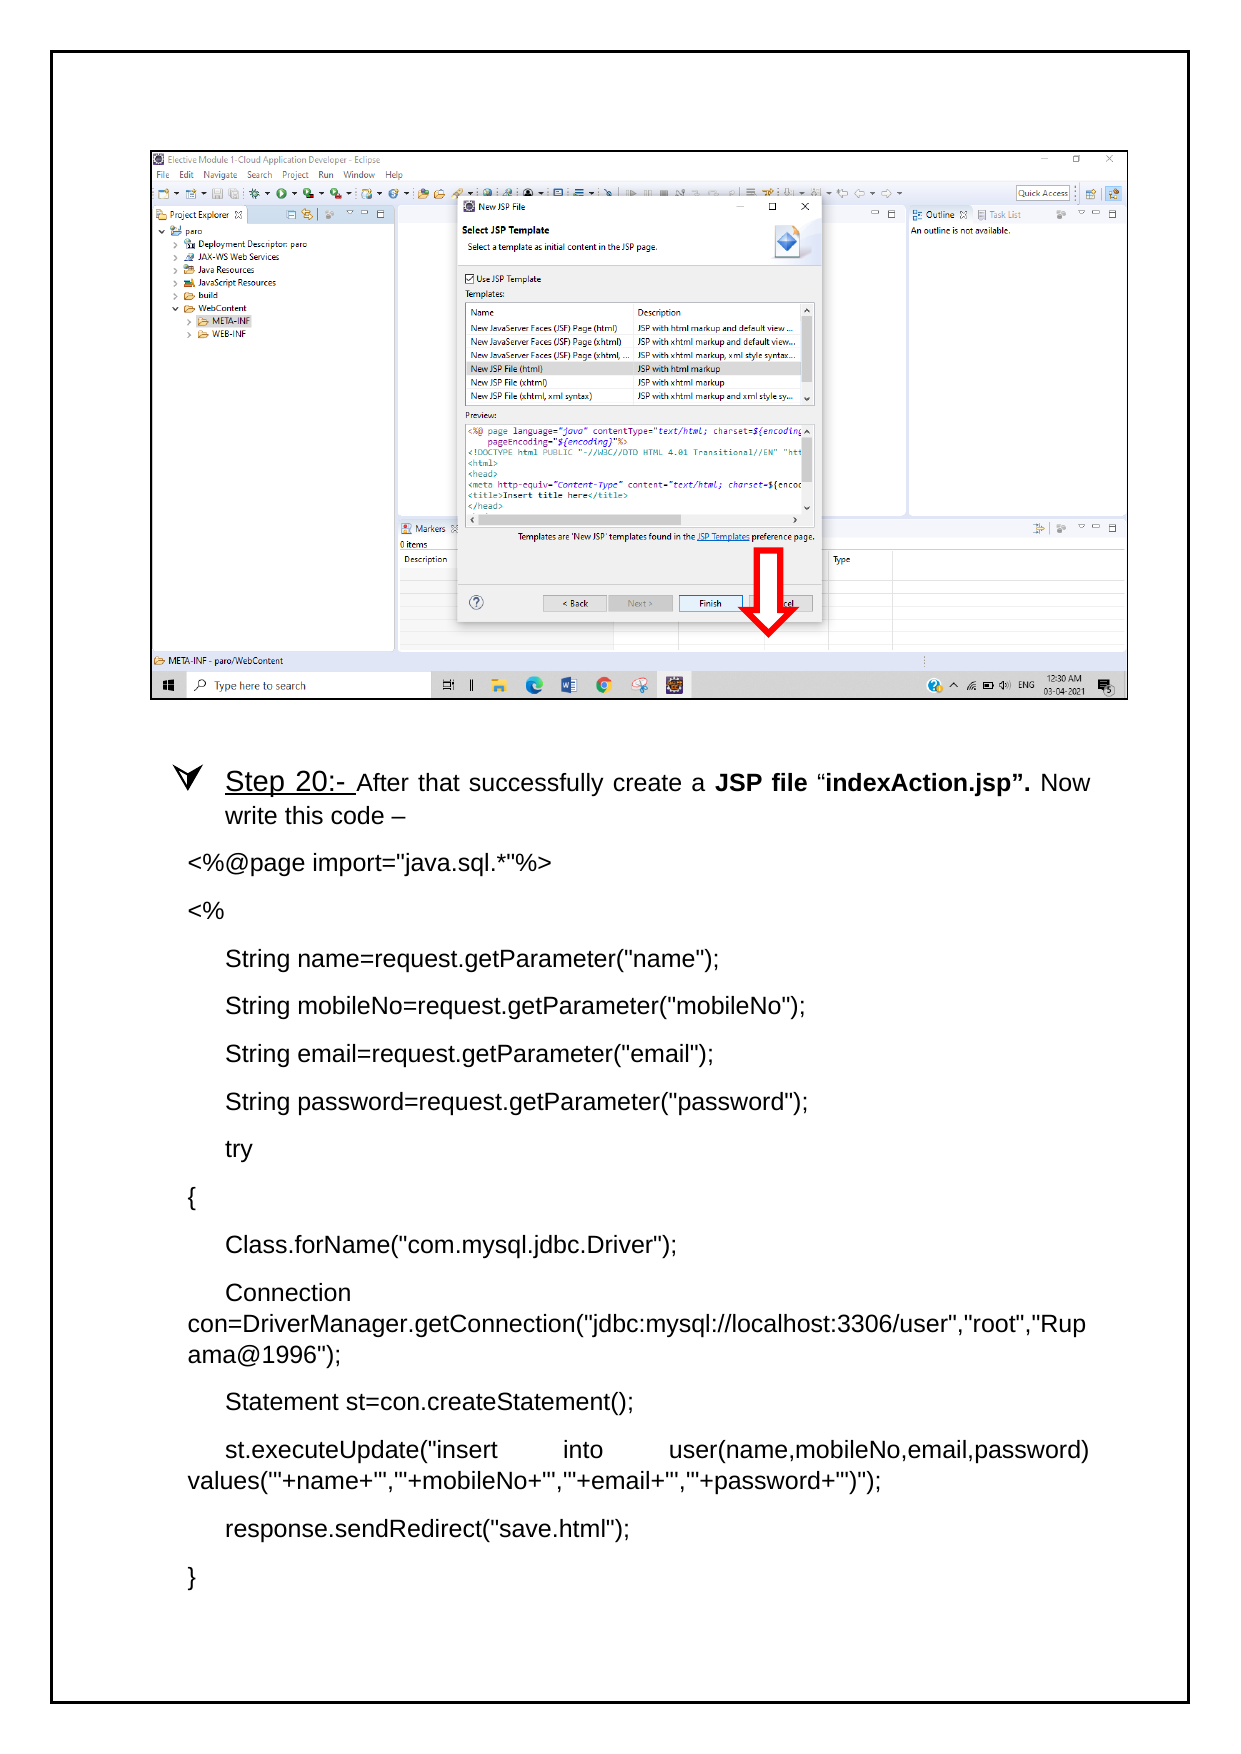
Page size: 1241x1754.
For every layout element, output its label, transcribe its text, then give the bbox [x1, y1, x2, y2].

picture [152, 152, 1127, 698]
text String password=request.getParameter("password"); [187, 1087, 1090, 1115]
text Connection con=DriverManager.getConnection("jdbc:mysql://localhost:3306/user","root","Rupama@1996"); [187, 1277, 1090, 1368]
text Statement st=con.createStatement(); [187, 1387, 1090, 1416]
text <%@page import="java.sql.*"%> [187, 848, 1090, 877]
text String mobileNo=request.getParameter("mobileNo"); [187, 991, 1090, 1020]
text String email=request.getParameter("email"); [187, 1039, 1090, 1068]
text st.executeUpdate("insert into user(name,mobileNo,email,password) values('"+name+"','"+mobileNo+"','"+email+"','"+password+"')"); [187, 1435, 1090, 1495]
text String name=request.getParameter("name"); [187, 943, 1090, 972]
text Class.forName("com.mysql.jdbc.Driver"); [187, 1230, 1090, 1258]
text } [187, 1561, 1090, 1590]
text <% [187, 896, 1090, 924]
list Step 20:- After that successfully create a JSP file “indexAction.jsp”. Now write this code – [187, 764, 1090, 830]
text { [187, 1182, 1090, 1211]
text response.sendRedirect("save.html"); [187, 1514, 1090, 1542]
text try [150, 1134, 1090, 1163]
